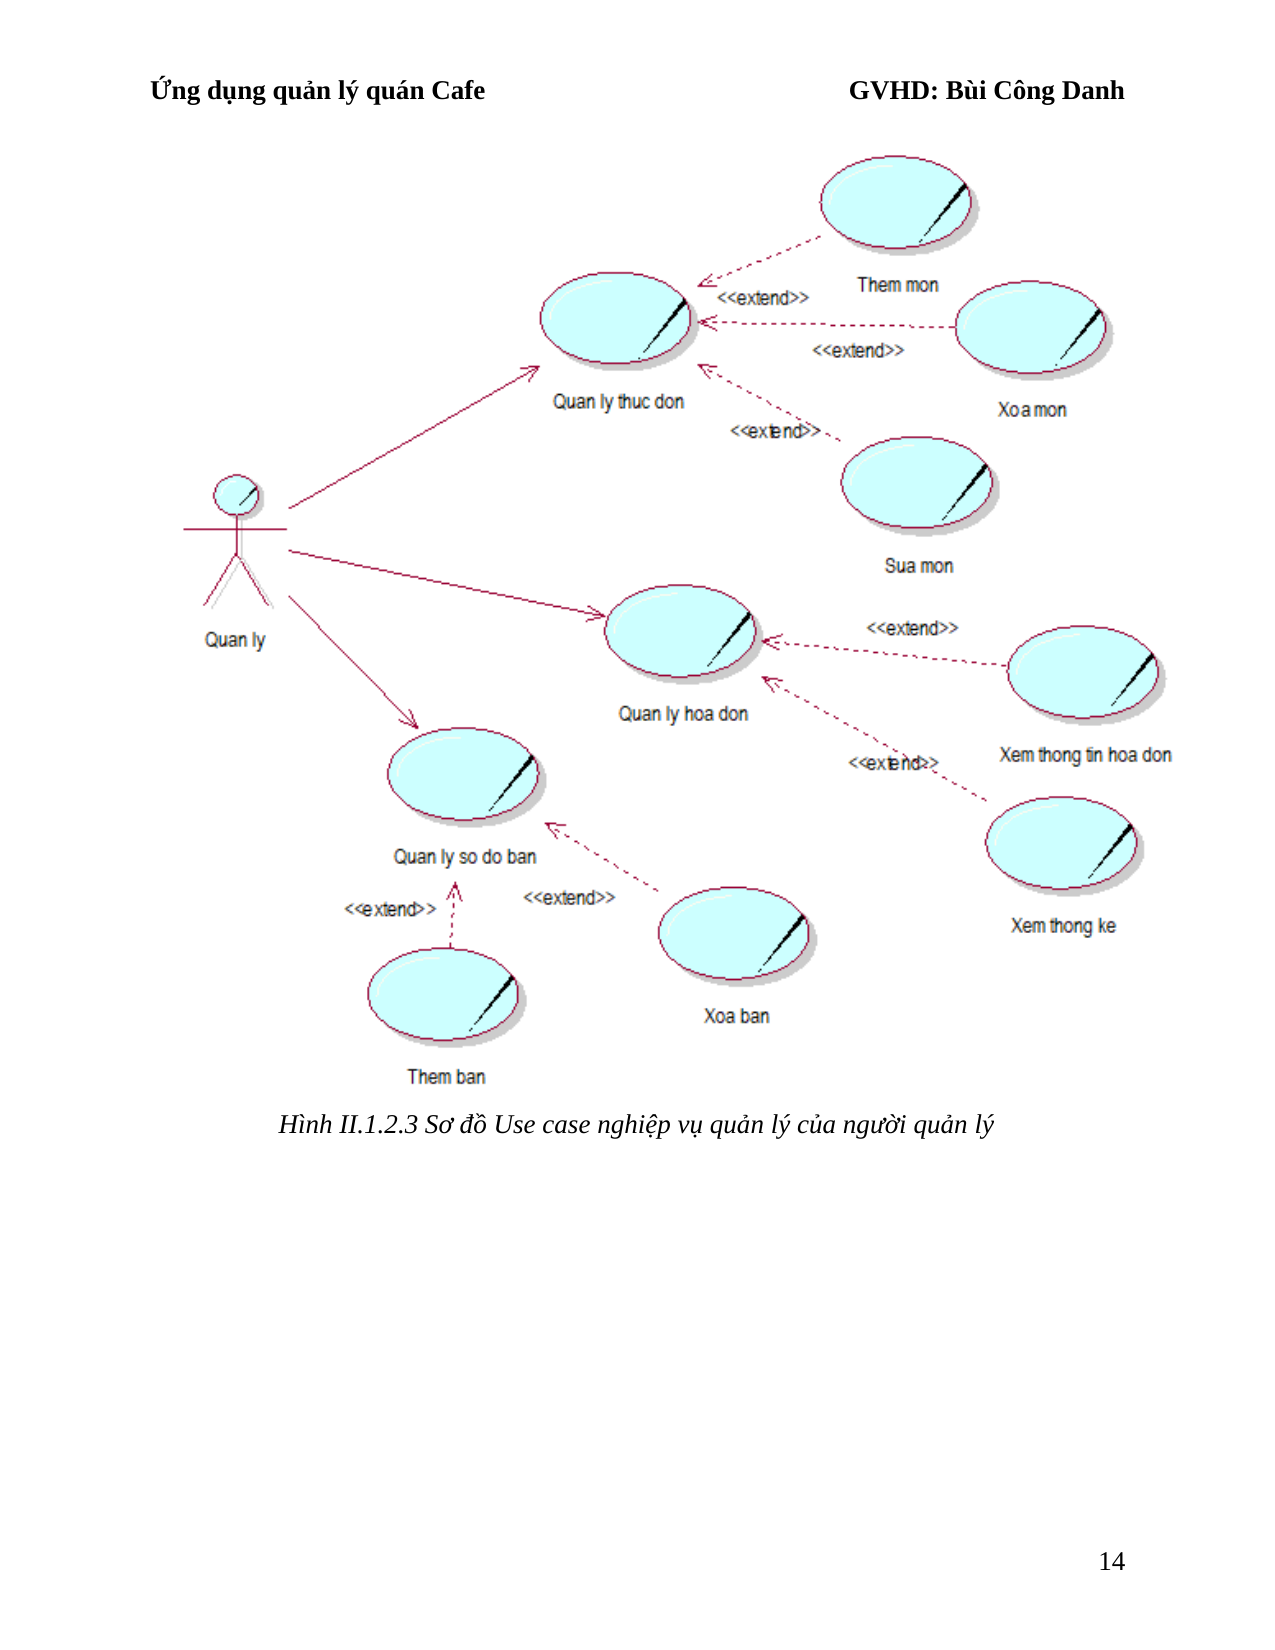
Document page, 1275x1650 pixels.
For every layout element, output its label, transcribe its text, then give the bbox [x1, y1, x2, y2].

picture [150, 150, 1193, 1093]
